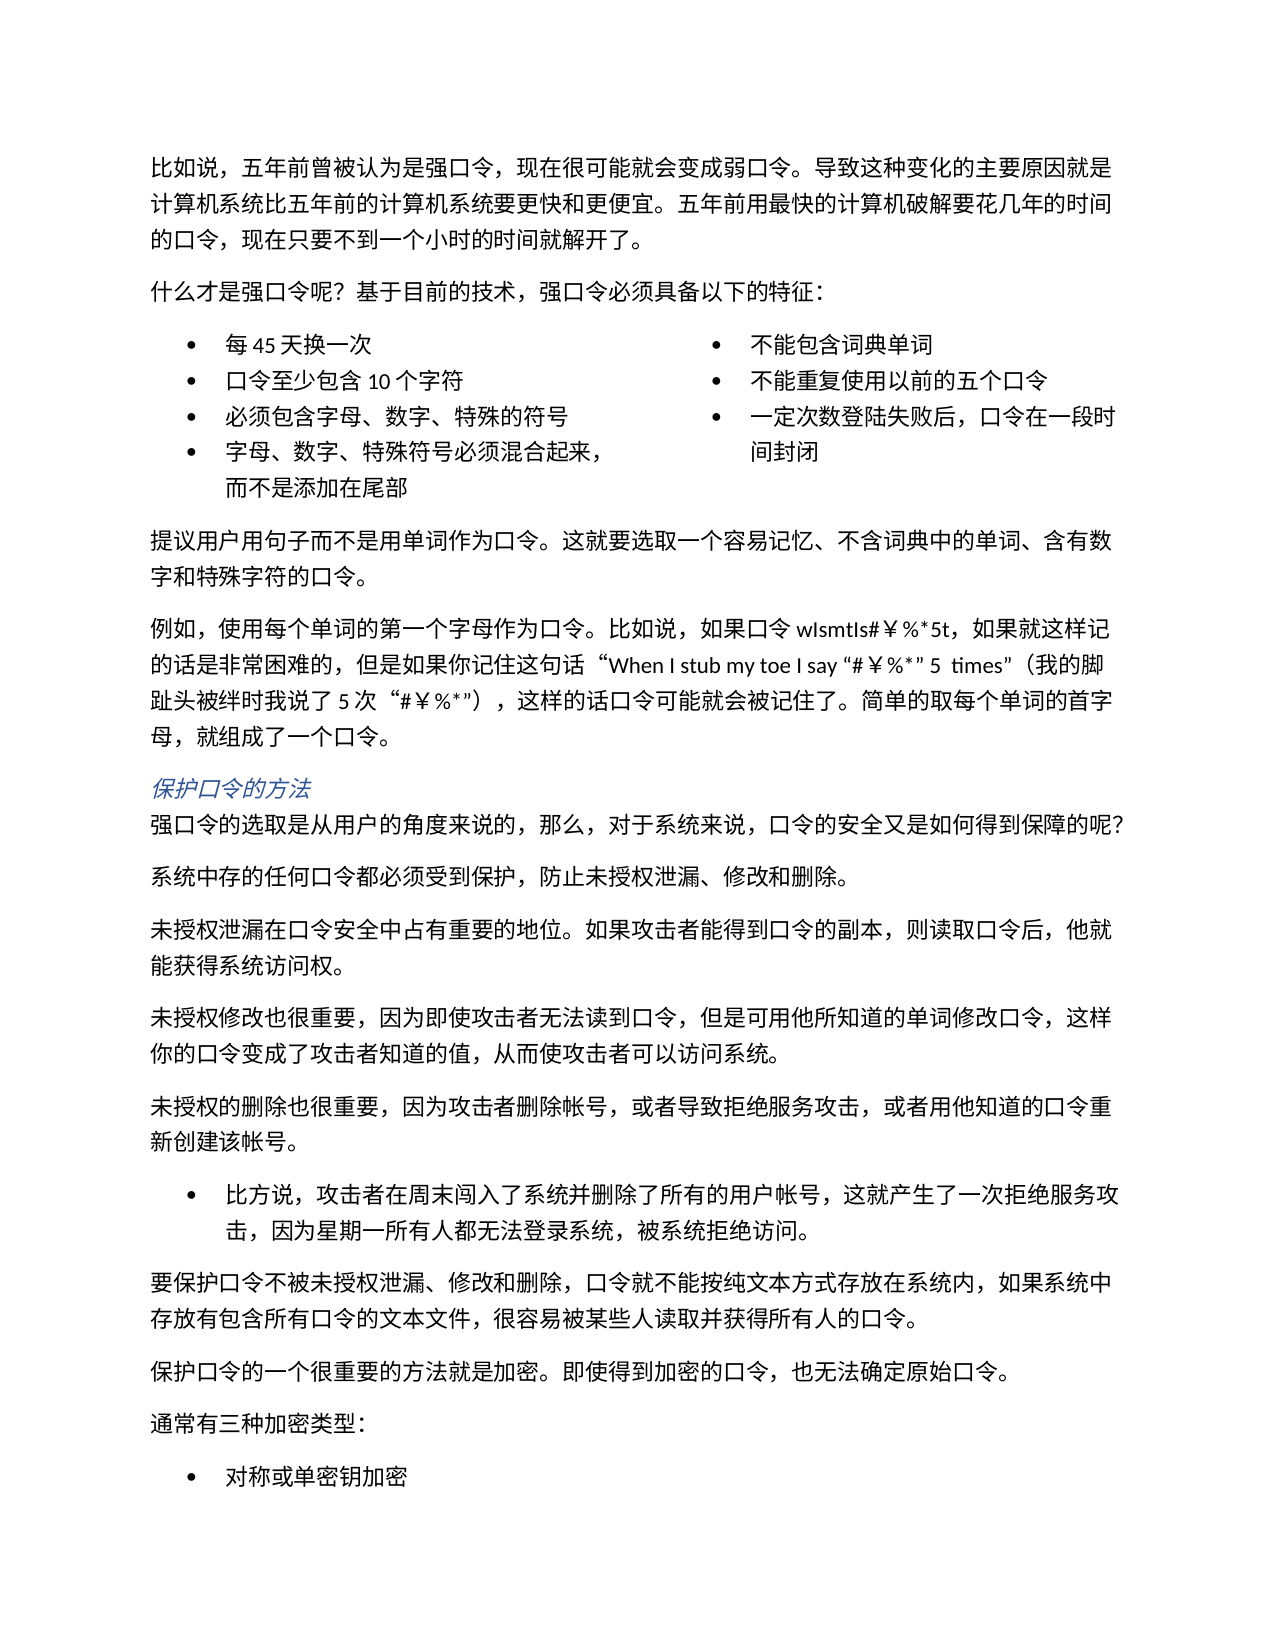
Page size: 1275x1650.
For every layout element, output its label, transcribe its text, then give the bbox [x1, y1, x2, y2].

text 例如，使用每个单词的第一个字母作为口令。比如说，如果口令wIsmtIs#￥%*5t，如果就这样记的话是非常困难的，但是如果你记住这句话“When I stub my toe I say “#￥%*” 5 times”（我的脚趾头被绊时我说了5次“#￥%*”），这样的话口令可能就会被记住了。简单的取每个单词的首字母，就组成了一个口令。 [150, 611, 1125, 752]
list 必须包含字母、数字、特殊的符号 [187, 398, 600, 432]
subtitle 保护口令的方法 [150, 771, 1125, 804]
text 通常有三种加密类型： [150, 1406, 1125, 1439]
text 什么才是强口令呢？基于目前的技术，强口令必须具备以下的特征： [150, 274, 1125, 307]
text 强口令的选取是从用户的角度来说的，那么，对于系统来说，口令的安全又是如何得到保障的呢？ [150, 807, 1125, 840]
list 不能包含词典单词 [712, 327, 1125, 360]
list 不能重复使用以前的五个口令 [712, 362, 1125, 396]
text 未授权泄漏在口令安全中占有重要的地位。如果攻击者能得到口令的副本，则读取口令后，他就能获得系统访问权。 [150, 912, 1125, 981]
text 提议用户用句子而不是用单词作为口令。这就要选取一个容易记忆、不含词典中的单词、含有数字和特殊字符的口令。 [150, 522, 1125, 592]
list 对称或单密钥加密 [187, 1458, 1125, 1492]
text 要保护口令不被未授权泄漏、修改和删除，口令就不能按纯文本方式存放在系统内，如果系统中存放有包含所有口令的文本文件，很容易被某些人读取并获得所有人的口令。 [150, 1265, 1125, 1334]
list 一定次数登陆失败后，口令在一段时间封闭 [712, 398, 1125, 467]
list 字母、数字、特殊符号必须混合起来，而不是添加在尾部 [187, 434, 600, 503]
list 口令至少包含10个字符 [187, 362, 600, 396]
list 每45天换一次 [187, 327, 600, 360]
text 比如说，五年前曾被认为是强口令，现在很可能就会变成弱口令。导致这种变化的主要原因就是计算机系统比五年前的计算机系统要更快和更便宜。五年前用最快的计算机破解要花几年的时间的口令，现在只要不到一个小时的时间就解开了。 [150, 150, 1125, 255]
text 未授权的删除也很重要，因为攻击者删除帐号，或者导致拒绝服务攻击，或者用他知道的口令重新创建该帐号。 [150, 1088, 1125, 1157]
text 系统中存的任何口令都必须受到保护，防止未授权泄漏、修改和删除。 [150, 859, 1125, 892]
list 比方说，攻击者在周末闯入了系统并删除了所有的用户帐号，这就产生了一次拒绝服务攻击，因为星期一所有人都无法登录系统，被系统拒绝访问。 [187, 1177, 1125, 1246]
text 未授权修改也很重要，因为即使攻击者无法读到口令，但是可用他所知道的单词修改口令，这样你的口令变成了攻击者知道的值，从而使攻击者可以访问系统。 [150, 1000, 1125, 1069]
text 保护口令的一个很重要的方法就是加密。即使得到加密的口令，也无法确定原始口令。 [150, 1353, 1125, 1387]
